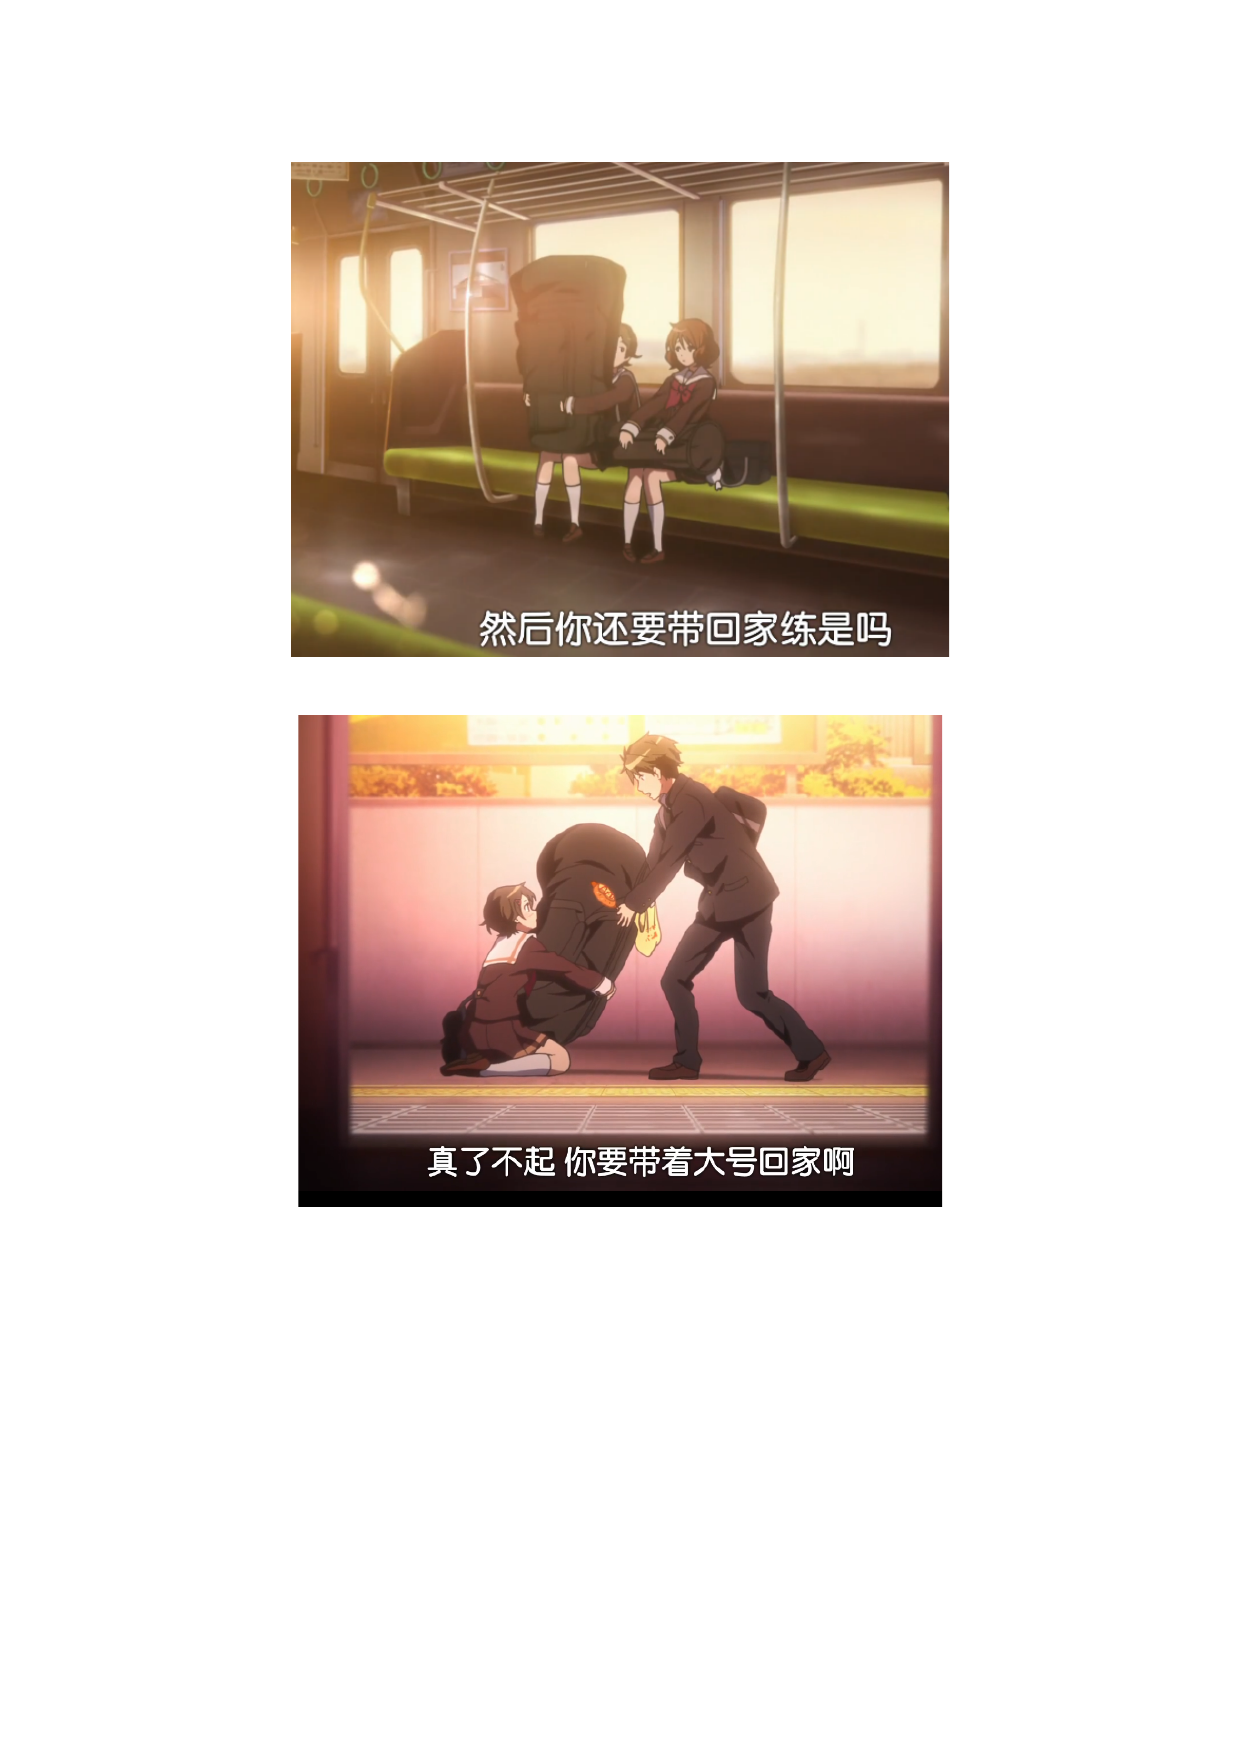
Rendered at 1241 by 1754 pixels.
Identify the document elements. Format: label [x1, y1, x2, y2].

picture [298, 715, 943, 1207]
picture [291, 162, 950, 657]
